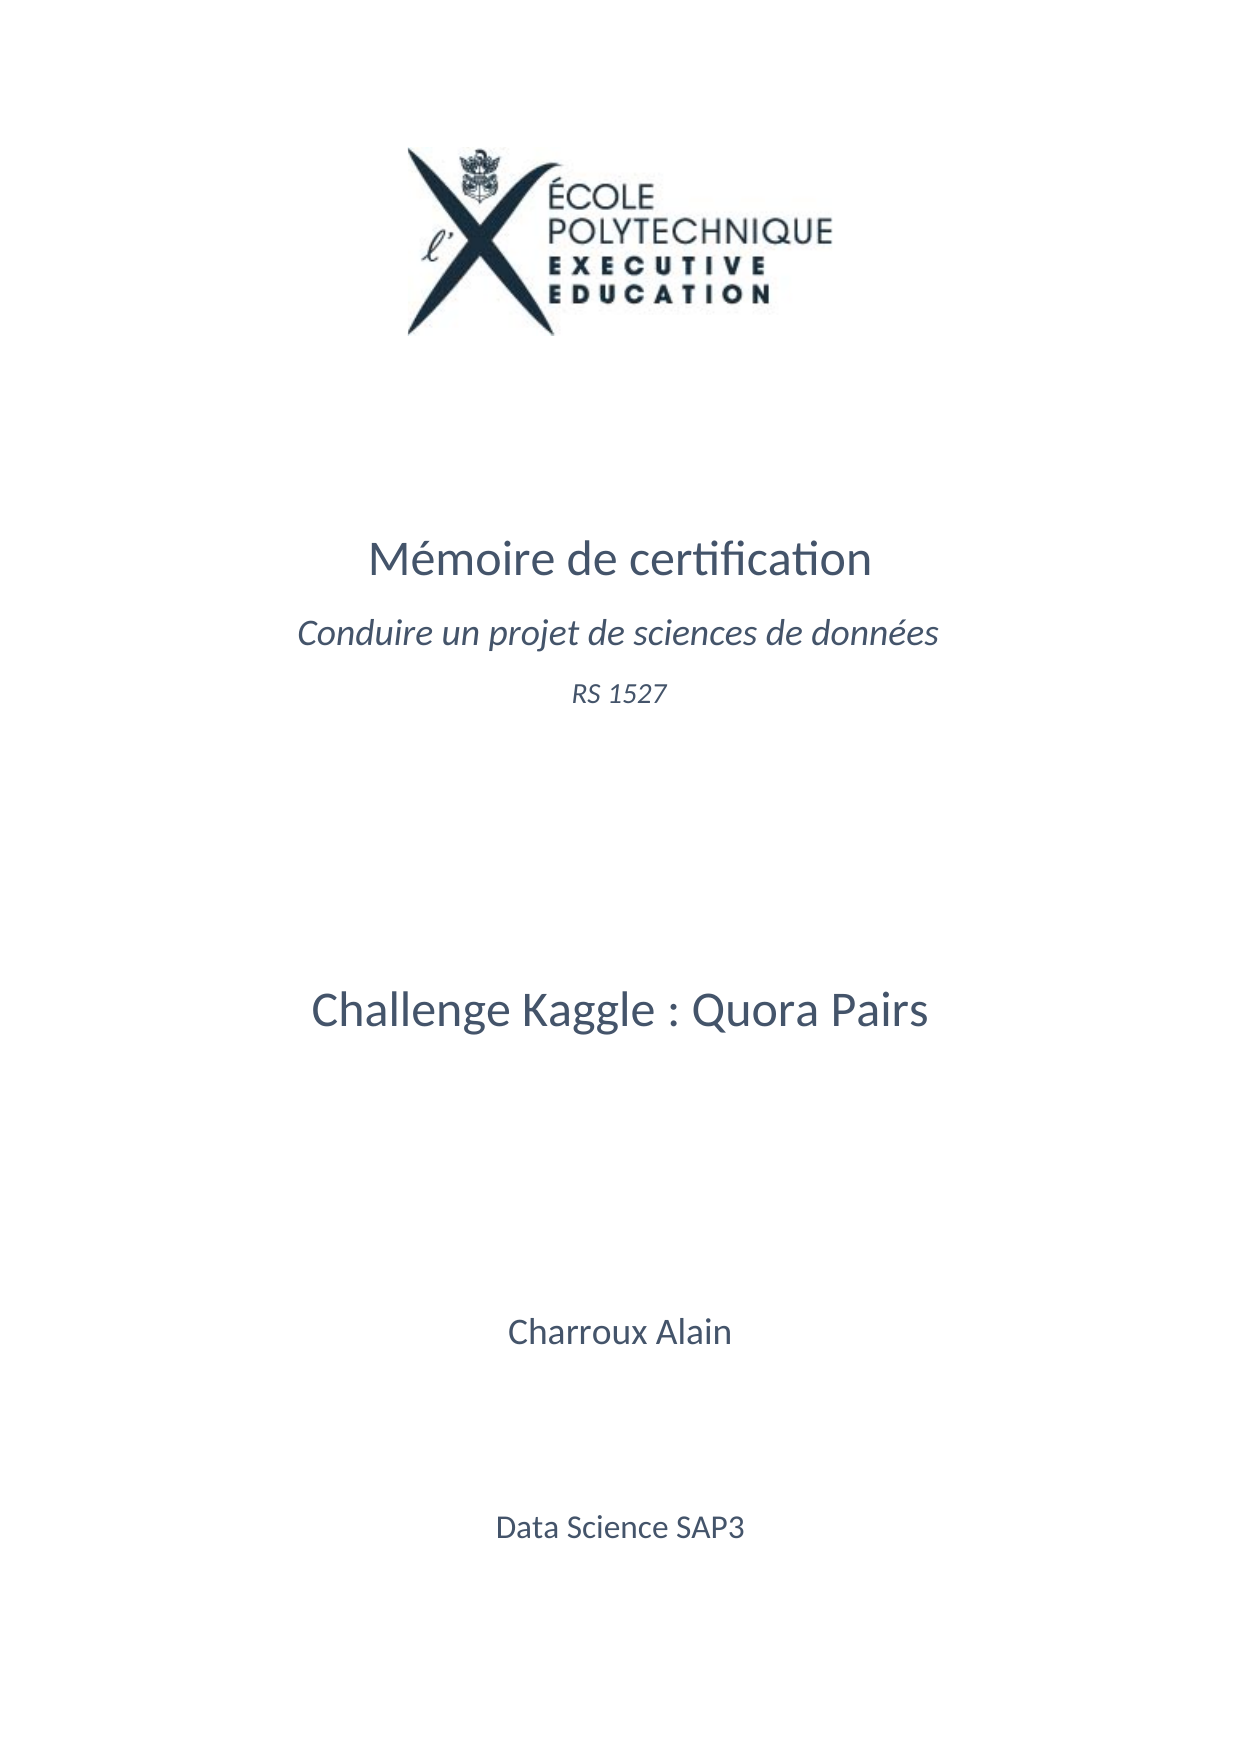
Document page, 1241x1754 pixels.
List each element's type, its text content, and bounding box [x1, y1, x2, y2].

text Challenge Kaggle : Quora Pairs [148, 978, 1093, 1039]
text Data Science SAP3 [148, 1506, 1093, 1547]
text Mémoire de certification [148, 527, 1093, 588]
text RS 1527 [148, 675, 1093, 711]
picture [407, 147, 833, 336]
text Conduire un projet de sciences de données [148, 609, 1093, 655]
text Charroux Alain [148, 1308, 1093, 1354]
